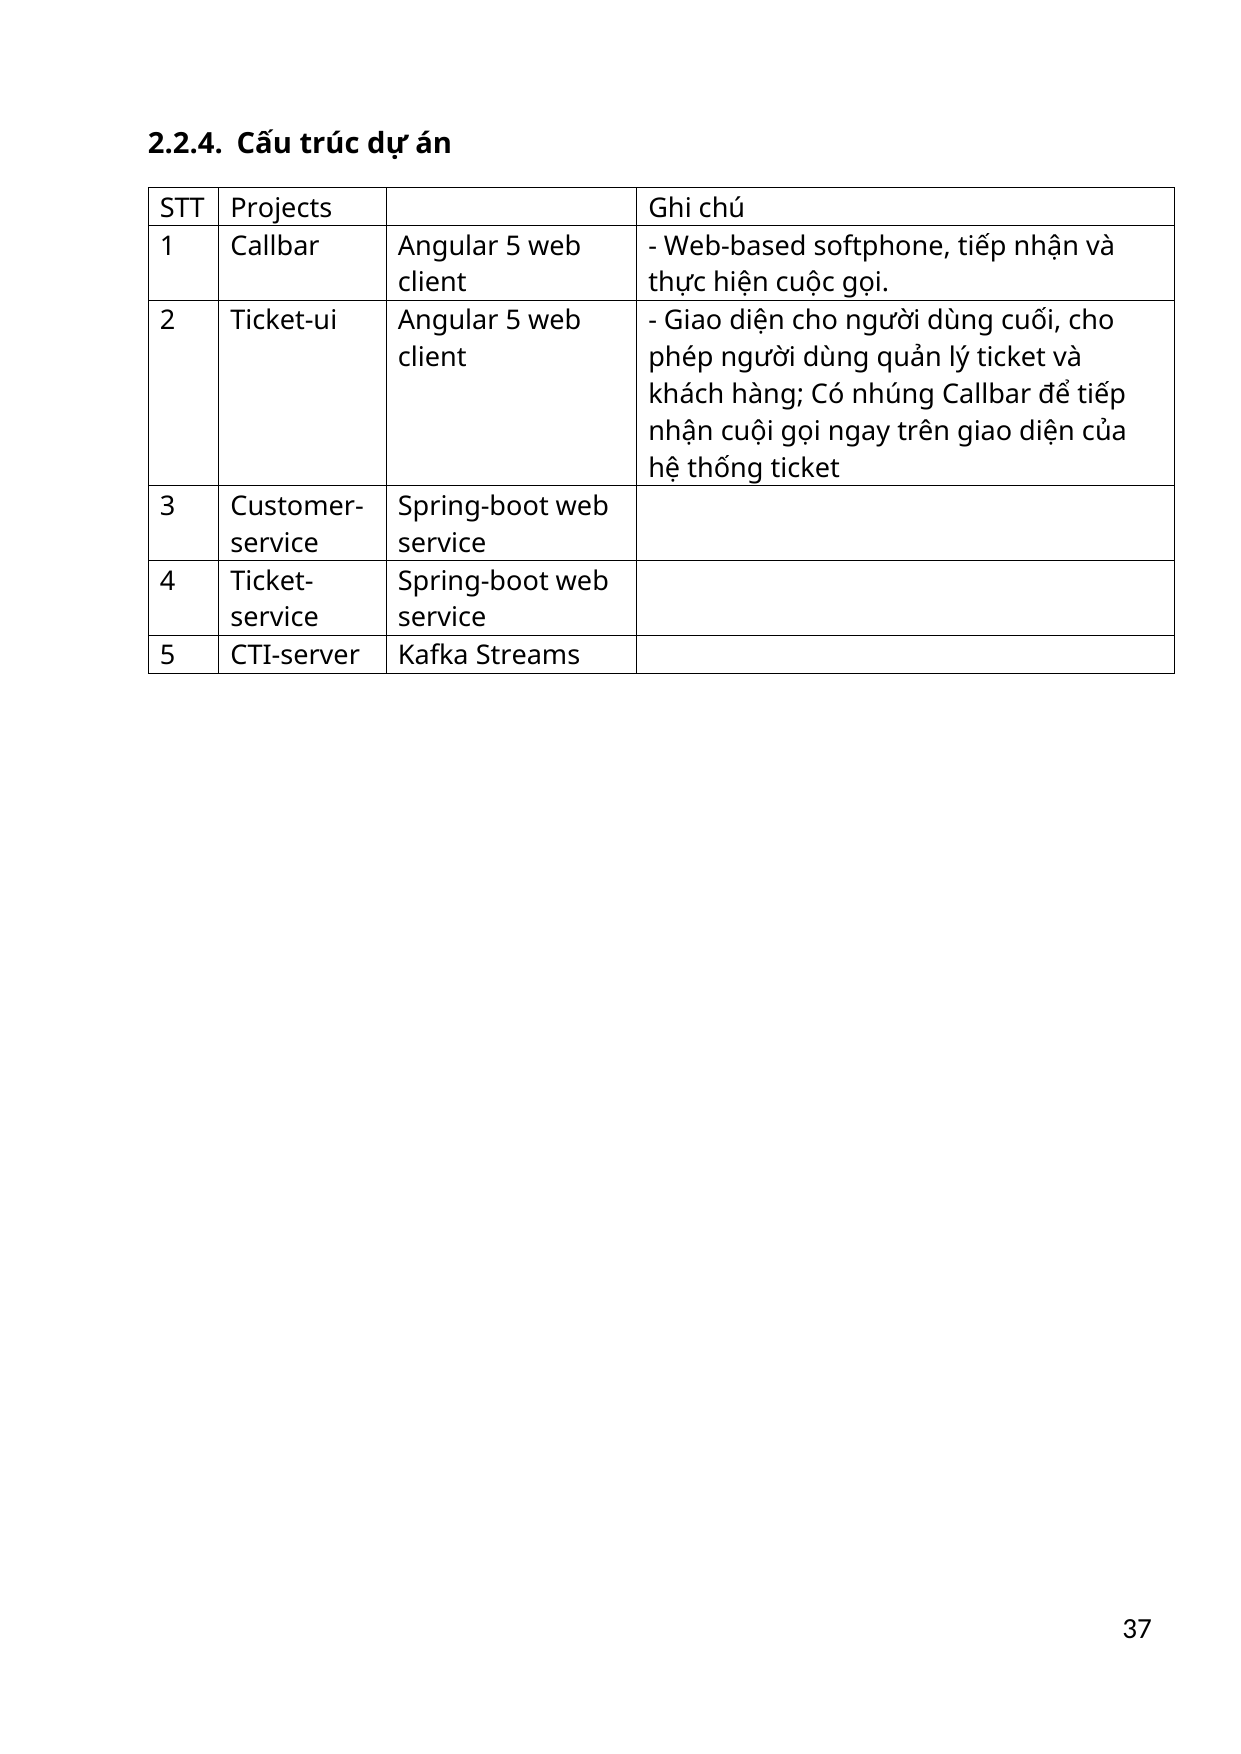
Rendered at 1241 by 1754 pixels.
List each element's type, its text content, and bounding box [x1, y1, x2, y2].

table_header STT [149, 188, 218, 225]
table_cell - Giao diện cho người dùng cuối, cho phép người dùng quản lý ticket và khách hàng; Có nhúng Callbar để tiếp nhận cuội gọi ngay trên giao diện của hệ thống ticket [637, 301, 1174, 485]
table_cell 1 [149, 226, 218, 300]
subtitle Cấu trúc dự án [148, 122, 1152, 162]
table_cell Angular 5 web client [387, 301, 636, 485]
table_cell 4 [149, 561, 218, 635]
table_cell - Web-based softphone, tiếp nhận và thực hiện cuộc gọi. [637, 226, 1174, 300]
table_cell CTI-server [219, 636, 386, 673]
table_cell Spring-boot web service [387, 486, 636, 560]
table_header Ghi chú [637, 188, 1174, 225]
table_cell Callbar [219, 226, 386, 300]
table_cell Customer-service [219, 486, 386, 560]
table_cell Angular 5 web client [387, 226, 636, 300]
table_cell Ticket-service [219, 561, 386, 635]
table_header [387, 188, 636, 225]
table_cell [637, 636, 1174, 673]
table_cell Ticket-ui [219, 301, 386, 485]
table_cell 5 [149, 636, 218, 673]
table_cell 3 [149, 486, 218, 560]
table_header Projects [219, 188, 386, 225]
table_cell Spring-boot web service [387, 561, 636, 635]
table_cell [637, 561, 1174, 635]
table_cell 2 [149, 301, 218, 485]
table_cell [637, 486, 1174, 560]
table_cell Kafka Streams [387, 636, 636, 673]
